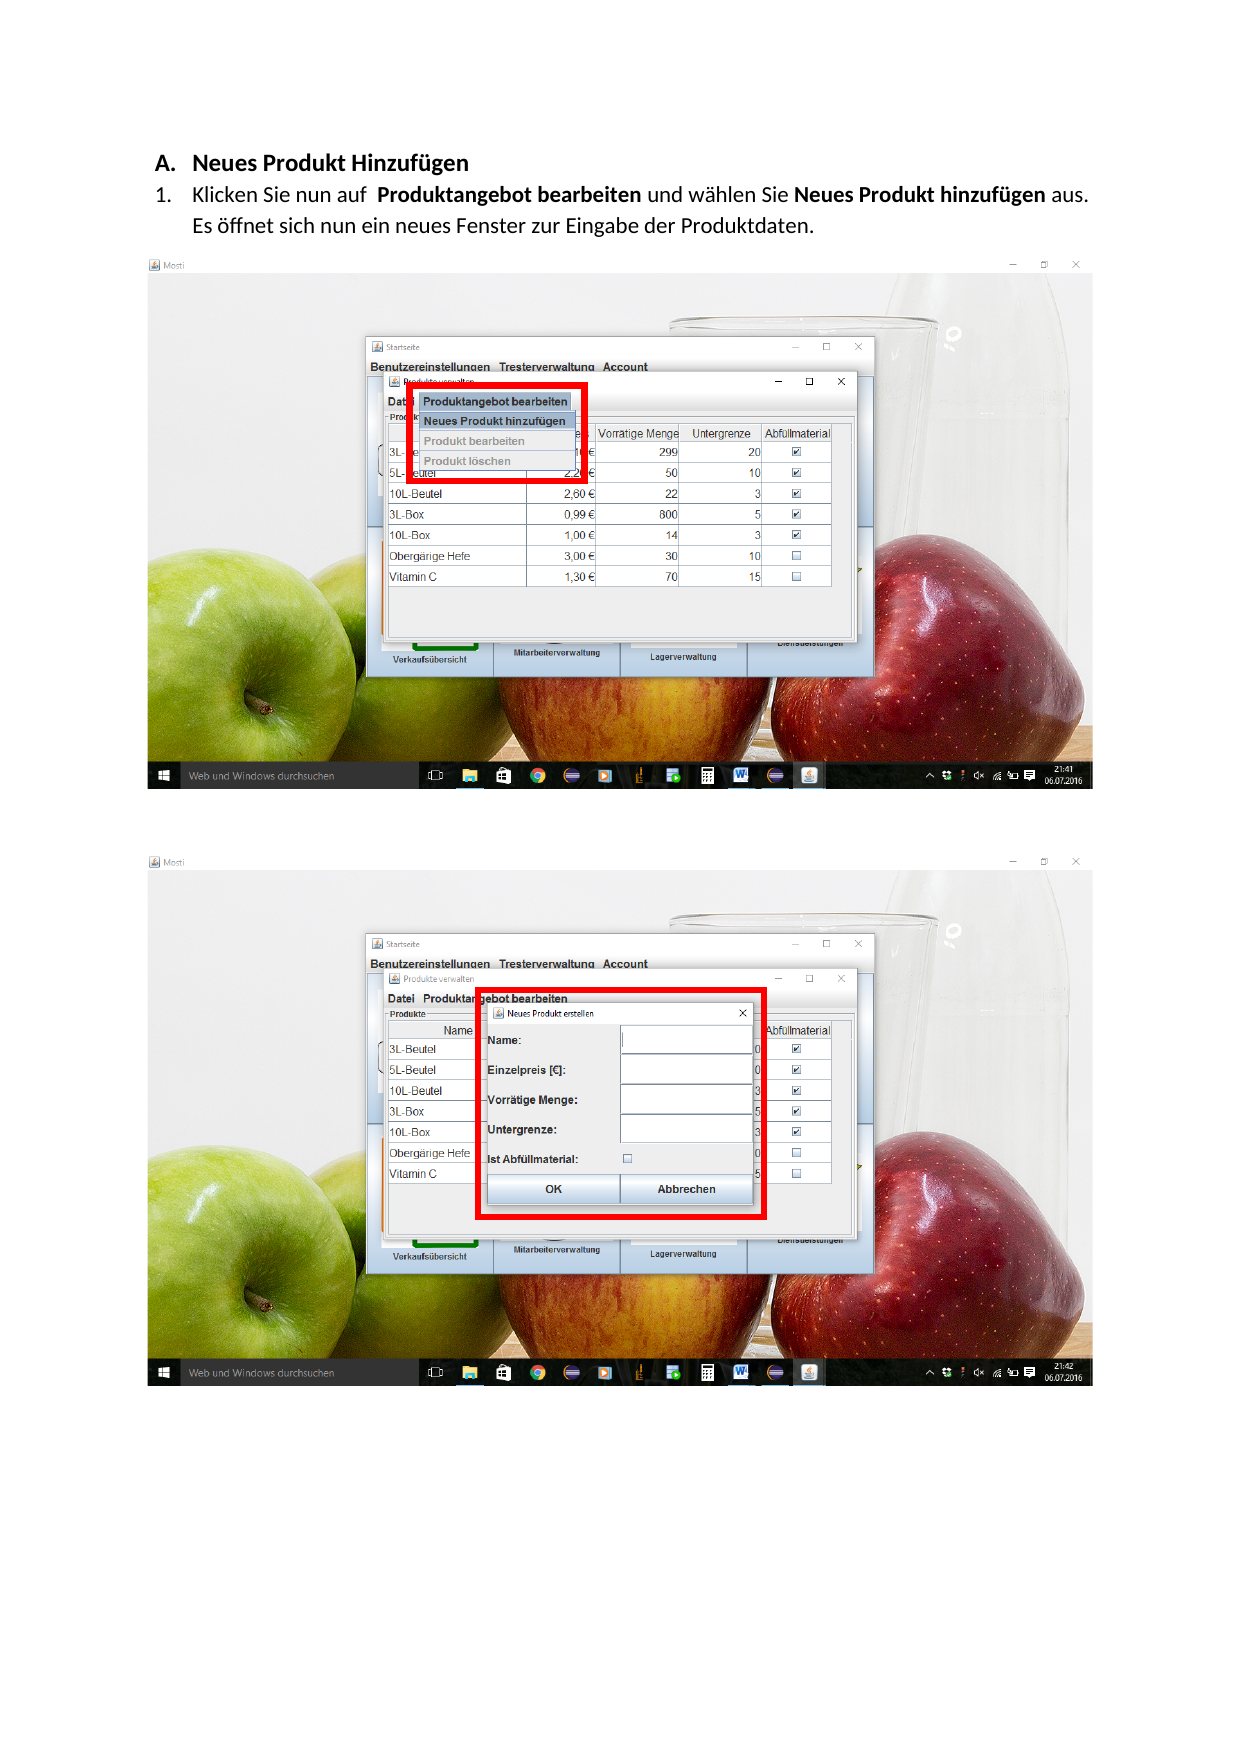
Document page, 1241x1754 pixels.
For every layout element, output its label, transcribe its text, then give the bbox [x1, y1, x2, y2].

list Klicken Sie nun auf Produktangebot bearbeiten und wählen Sie Neues Produkt hinzufügen aus. Es öffnet sich nun ein neues Fenster zur Eingabe der Produktdaten. [154, 181, 1093, 239]
picture [147, 854, 1093, 1386]
picture [147, 257, 1093, 789]
list Neues Produkt Hinzufügen [154, 148, 1093, 178]
